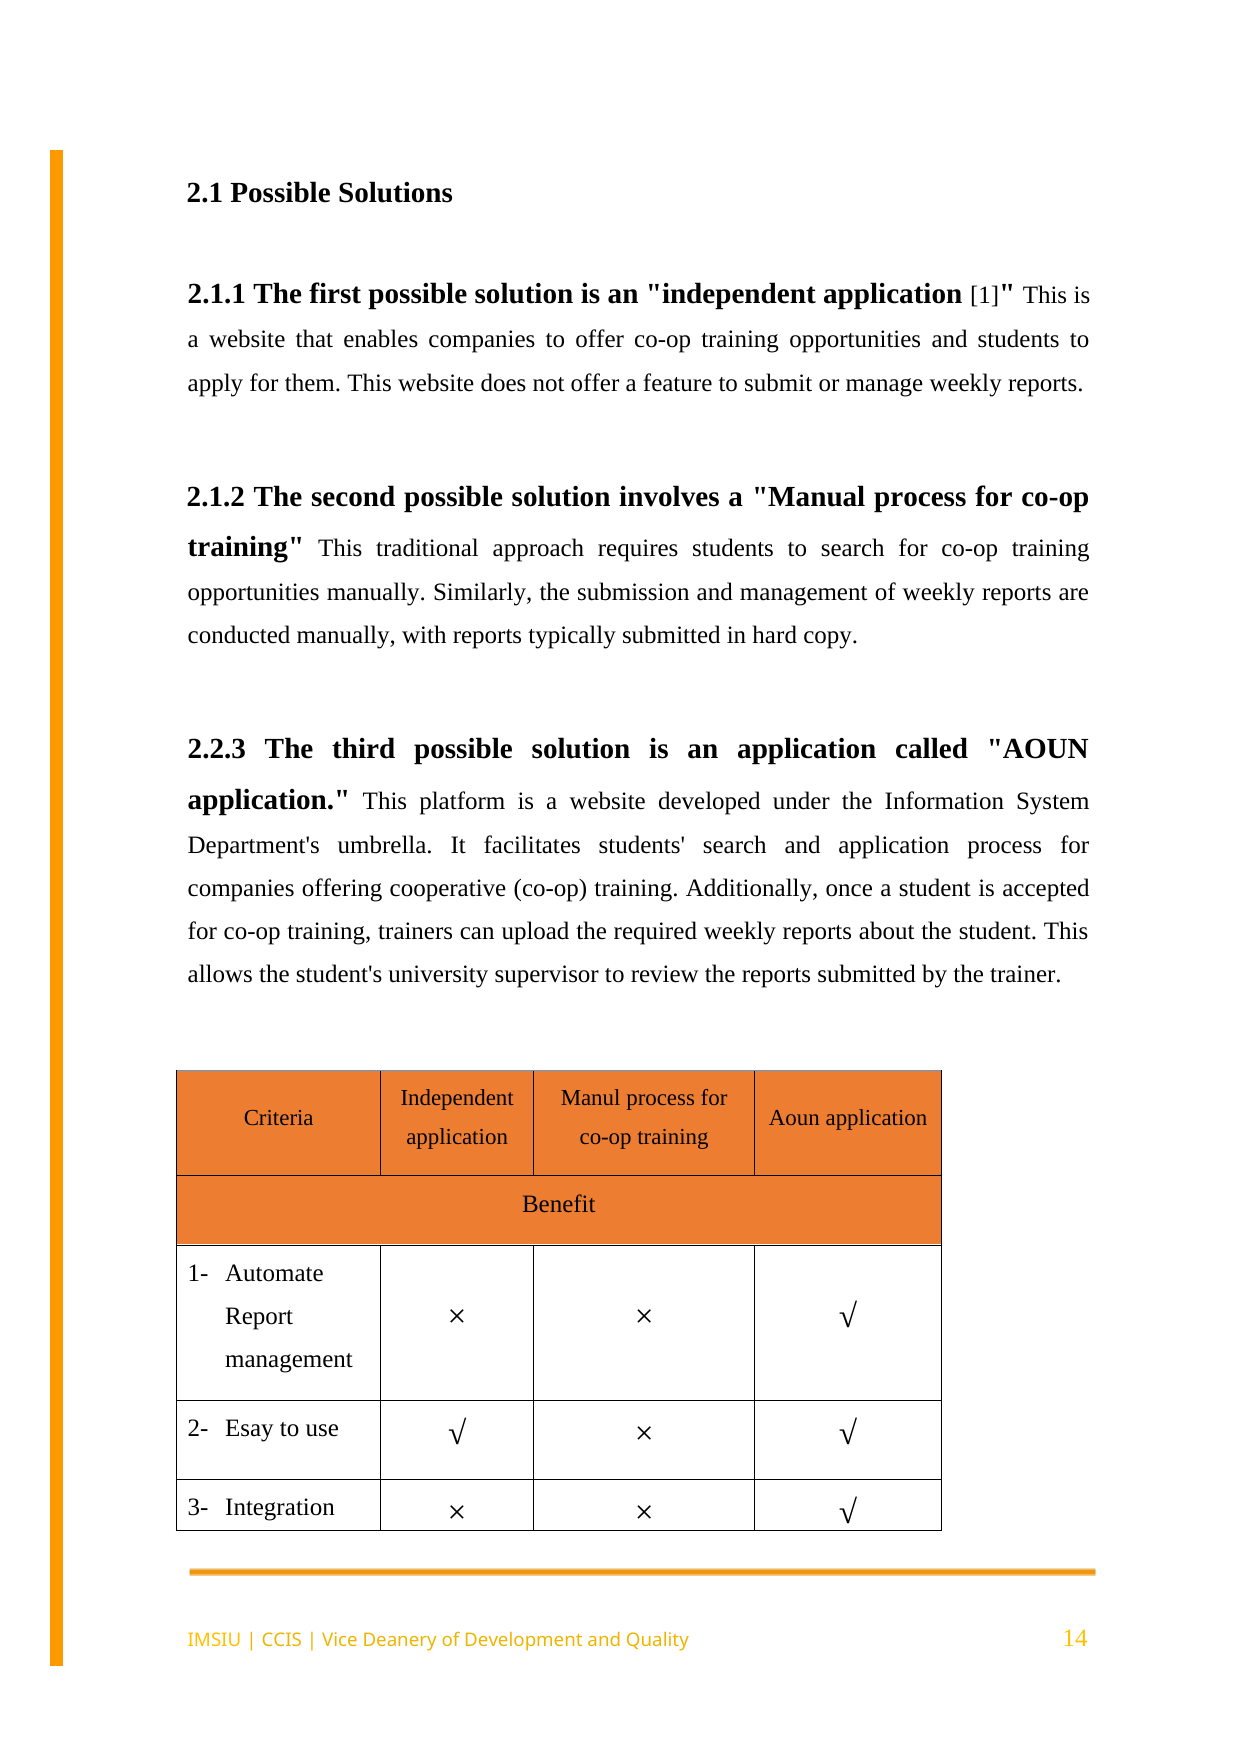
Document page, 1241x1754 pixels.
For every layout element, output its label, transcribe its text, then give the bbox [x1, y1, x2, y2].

table_cell × [534, 1480, 754, 1530]
text 2.2.3 The third possible solution is an application called "AOUN application." This platform is a website developed under the Information System Department's umbrella. It facilitates students' search and application process for companies offering cooperative (co-op) training. Additionally, once a student is accepted for co-op training, trainers can upload the required weekly reports about the student. This allows the student's university supervisor to review the reports submitted by the trainer. [187, 732, 1090, 988]
table_header Criteria [177, 1071, 380, 1175]
table_header Aoun application [755, 1071, 941, 1175]
table_cell Benefit [177, 1176, 941, 1244]
text 2.1.2 The second possible solution involves a "Manual process for co-op training" This traditional approach requires students to search for co-op training opportunities manually. Similarly, the submission and management of weekly reports are conducted manually, with reports typically submitted in hard copy. [186, 479, 1090, 649]
table_cell √ [381, 1401, 533, 1478]
table_cell × [381, 1246, 533, 1400]
table_header Independent application [381, 1071, 533, 1175]
table_cell × [381, 1480, 533, 1530]
table_cell Esay to use [177, 1401, 380, 1478]
table_cell × [534, 1246, 754, 1400]
text 2.1.1 The first possible solution is an "independent application" This is a website that enables companies to offer co-op training opportunities and students to apply for them. This website does not offer a feature to submit or manage weekly reports. [187, 277, 1090, 396]
table_header Manul process for co-op training [534, 1071, 754, 1175]
table_cell √ [755, 1401, 941, 1478]
table_cell √ [755, 1246, 941, 1400]
table_cell × [534, 1401, 754, 1478]
table_cell √ [755, 1480, 941, 1530]
subtitle 2.1 Possible Solutions [186, 175, 1092, 208]
table_cell Integration with University Systems [177, 1480, 380, 1530]
table_cell Automate Report management [177, 1246, 380, 1400]
picture [187, 1567, 1100, 1576]
